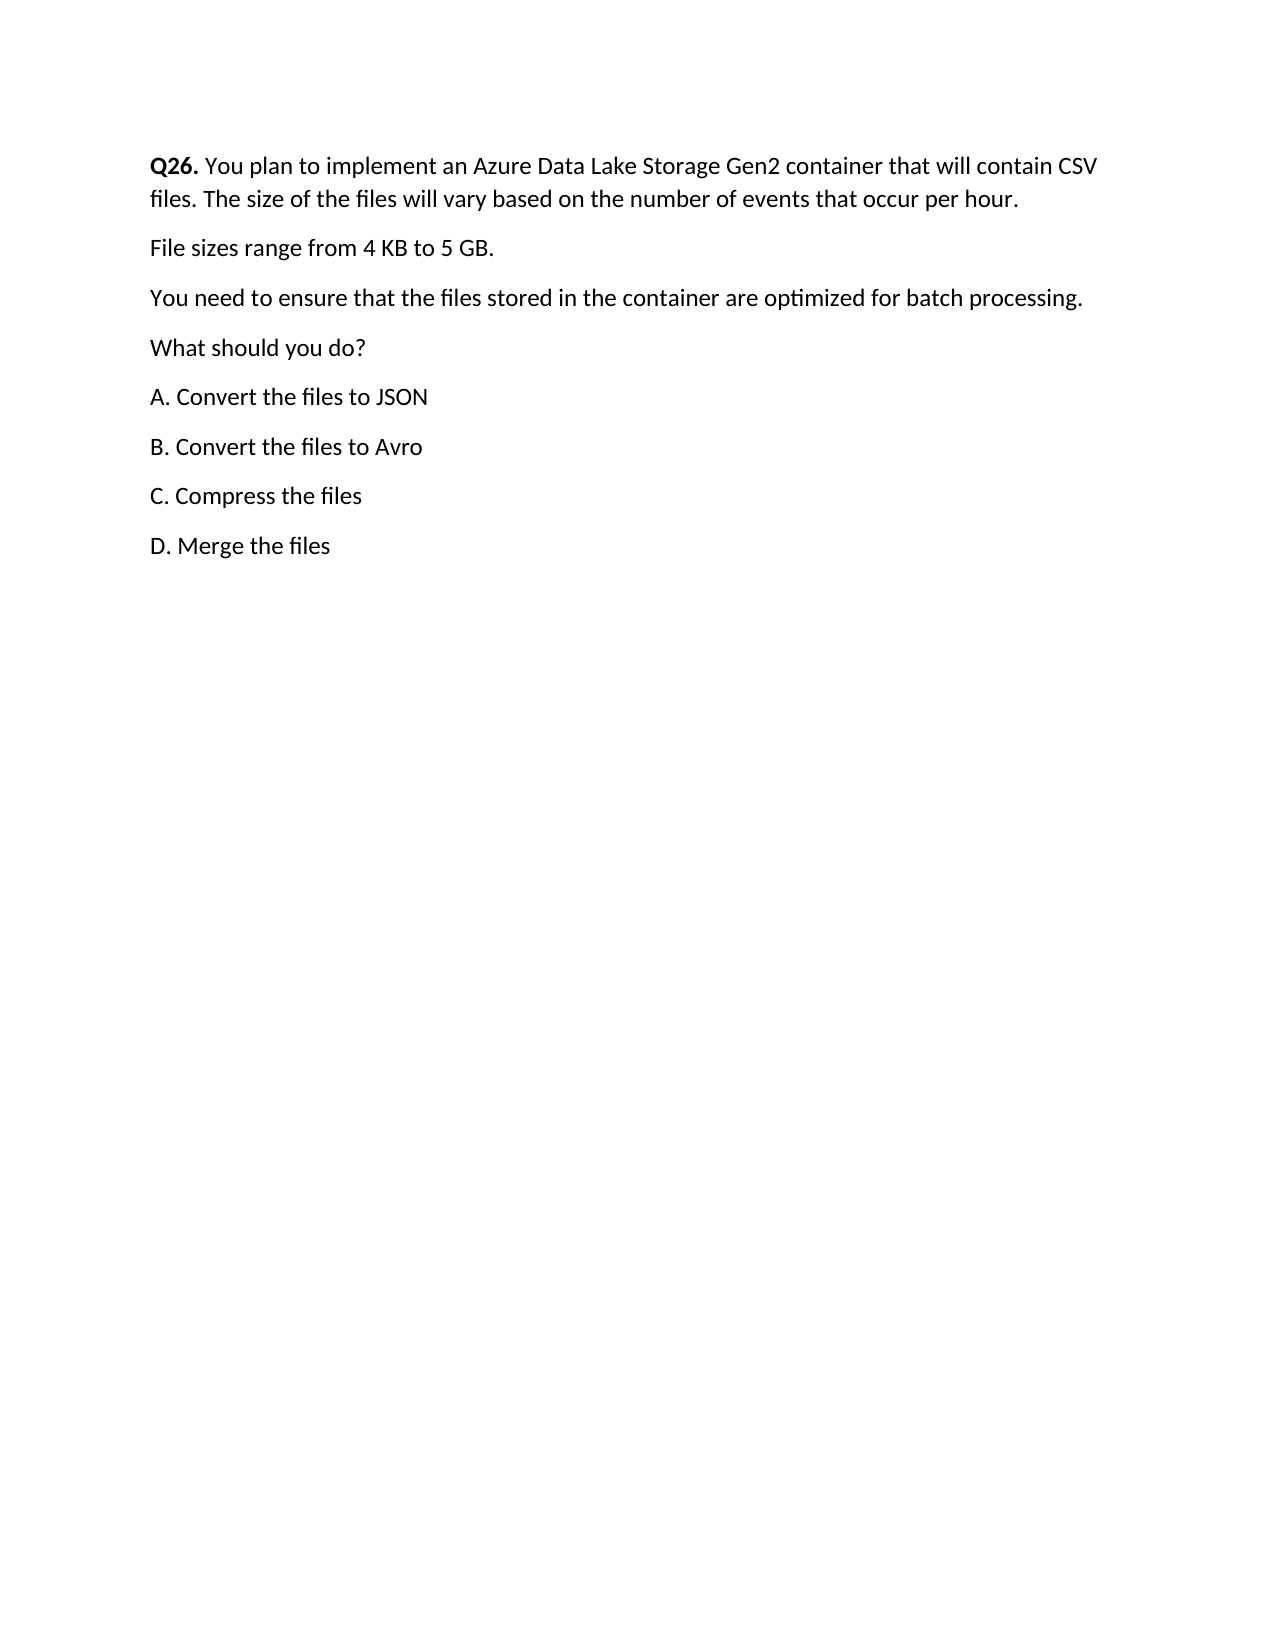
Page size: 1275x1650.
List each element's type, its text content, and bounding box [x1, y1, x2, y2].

text B. Convert the files to Avro [150, 431, 1125, 461]
text What should you do? [150, 332, 1125, 362]
text C. Compress the files [150, 480, 1125, 511]
text A. Convert the files to JSON [150, 381, 1125, 412]
text Q26. You plan to implement an Azure Data Lake Storage Gen2 container that will contain CSV files. The size of the files will vary based on the number of events that occur per hour. [150, 150, 1125, 213]
text File sizes range from 4 KB to 5 GB. [150, 232, 1125, 263]
text D. Merge the files [150, 530, 1125, 561]
text You need to ensure that the files stored in the container are optimized for batch processing. [150, 282, 1125, 313]
